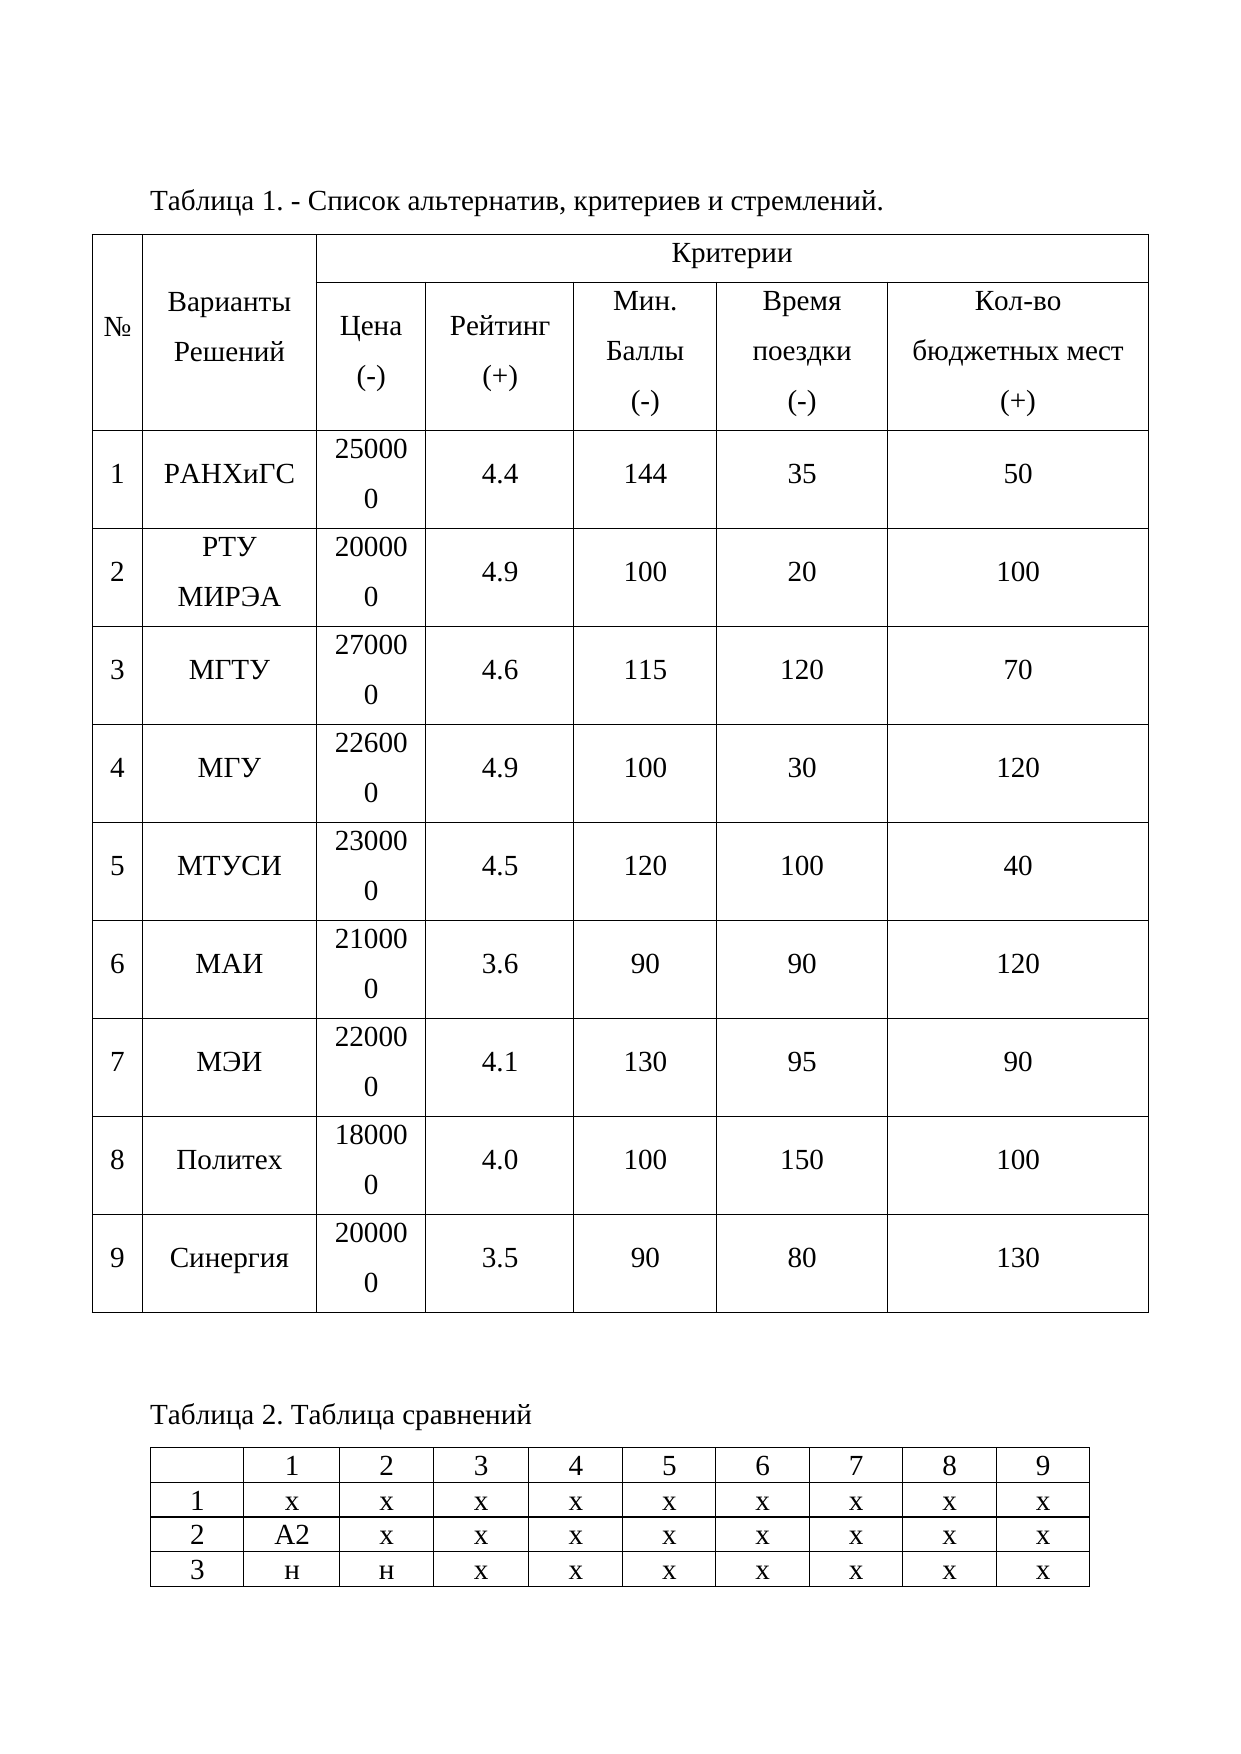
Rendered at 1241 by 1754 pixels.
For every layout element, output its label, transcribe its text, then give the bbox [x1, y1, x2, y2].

table_cell x [997, 1552, 1089, 1586]
table_cell 90 [574, 921, 716, 1018]
table_header 3 [434, 1448, 528, 1482]
table_cell 130 [888, 1215, 1148, 1312]
table_cell МГТУ [143, 627, 316, 724]
table_header Варианты Решений [143, 235, 316, 430]
table_cell Рейтинг (+) [426, 283, 573, 430]
table_cell 8 [93, 1117, 142, 1214]
table_cell 210000 [317, 921, 425, 1018]
table_cell 4.9 [426, 725, 573, 822]
table_cell 100 [888, 1117, 1148, 1214]
table_cell Кол-во бюджетных мест (+) [888, 283, 1148, 430]
table_cell 70 [888, 627, 1148, 724]
table_header 7 [810, 1448, 902, 1482]
table_cell 1 [93, 431, 142, 528]
table_cell 30 [717, 725, 887, 822]
table_cell 7 [93, 1019, 142, 1116]
table_cell 100 [574, 529, 716, 626]
table_cell 1 [151, 1483, 243, 1516]
table_cell 9 [93, 1215, 142, 1312]
table_cell Синергия [143, 1215, 316, 1312]
table_cell 2 [151, 1518, 243, 1551]
table_cell 4.1 [426, 1019, 573, 1116]
table_cell 95 [717, 1019, 887, 1116]
table_cell 4.0 [426, 1117, 573, 1214]
table_cell x [997, 1518, 1089, 1551]
table_cell Цена (-) [317, 283, 425, 430]
table_cell x [244, 1483, 339, 1516]
table_cell 150 [717, 1117, 887, 1214]
table_cell x [903, 1552, 996, 1586]
table_cell 115 [574, 627, 716, 724]
text Таблица 2. Таблица сравнений [150, 1397, 1090, 1431]
table_cell x [810, 1483, 902, 1516]
table_cell 226000 [317, 725, 425, 822]
table_cell 100 [574, 725, 716, 822]
table_cell 3 [151, 1552, 243, 1586]
table_header Критерии [317, 235, 1148, 282]
table_cell x [716, 1483, 809, 1516]
table_cell МГУ [143, 725, 316, 822]
table_cell 200000 [317, 529, 425, 626]
table_cell 5 [93, 823, 142, 920]
table_cell x [529, 1483, 622, 1516]
table_header 8 [903, 1448, 996, 1482]
table_cell 4 [93, 725, 142, 822]
table_cell РТУ МИРЭА [143, 529, 316, 626]
table_cell 180000 [317, 1117, 425, 1214]
table_header 9 [997, 1448, 1089, 1482]
table_cell МАИ [143, 921, 316, 1018]
table_header 5 [623, 1448, 715, 1482]
table_cell 120 [717, 627, 887, 724]
table_cell x [434, 1518, 528, 1551]
table_cell 120 [888, 921, 1148, 1018]
table_cell 40 [888, 823, 1148, 920]
table_cell x [623, 1552, 715, 1586]
table_cell 6 [93, 921, 142, 1018]
table_cell x [903, 1518, 996, 1551]
table_cell 4.9 [426, 529, 573, 626]
table_header 1 [244, 1448, 339, 1482]
table_header № [93, 235, 142, 430]
table_cell x [529, 1552, 622, 1586]
table_cell 3 [93, 627, 142, 724]
table_cell 90 [574, 1215, 716, 1312]
table_cell 20 [717, 529, 887, 626]
table_cell x [623, 1518, 715, 1551]
table_cell 90 [717, 921, 887, 1018]
text Таблица 1. - Список альтернатив, критериев и стремлений. [150, 183, 1090, 217]
table_cell x [716, 1518, 809, 1551]
table_cell x [997, 1483, 1089, 1516]
table_cell x [810, 1552, 902, 1586]
table_cell x [810, 1518, 902, 1551]
table_cell x [529, 1518, 622, 1551]
table_cell МТУСИ [143, 823, 316, 920]
table_cell Политех [143, 1117, 316, 1214]
table_cell 250000 [317, 431, 425, 528]
table_cell 270000 [317, 627, 425, 724]
table_cell x [903, 1483, 996, 1516]
table_cell 100 [717, 823, 887, 920]
table_cell 3.6 [426, 921, 573, 1018]
table_cell РАНХиГС [143, 431, 316, 528]
table_cell 144 [574, 431, 716, 528]
table_header 2 [340, 1448, 433, 1482]
table_cell н [340, 1552, 433, 1586]
table_cell 200000 [317, 1215, 425, 1312]
table_cell 100 [888, 529, 1148, 626]
table_cell 230000 [317, 823, 425, 920]
table_cell 4.6 [426, 627, 573, 724]
table_cell 80 [717, 1215, 887, 1312]
table_cell x [434, 1483, 528, 1516]
table_cell Мин. Баллы (-) [574, 283, 716, 430]
table_cell 3.5 [426, 1215, 573, 1312]
table_cell 220000 [317, 1019, 425, 1116]
table_cell 4.4 [426, 431, 573, 528]
table_cell Время поездки (-) [717, 283, 887, 430]
table_header [151, 1448, 243, 1482]
table_cell МЭИ [143, 1019, 316, 1116]
table_cell x [340, 1518, 433, 1551]
table_cell 4.5 [426, 823, 573, 920]
table_cell 90 [888, 1019, 1148, 1116]
table_header 6 [716, 1448, 809, 1482]
table_header 4 [529, 1448, 622, 1482]
table_cell x [434, 1552, 528, 1586]
table_cell 120 [888, 725, 1148, 822]
table_cell 35 [717, 431, 887, 528]
table_cell 2 [93, 529, 142, 626]
table_cell x [340, 1483, 433, 1516]
table_cell 120 [574, 823, 716, 920]
table_cell 130 [574, 1019, 716, 1116]
table_cell 100 [574, 1117, 716, 1214]
table_cell 50 [888, 431, 1148, 528]
table_cell x [623, 1483, 715, 1516]
table_cell н [244, 1552, 339, 1586]
table_cell A2 [244, 1518, 339, 1551]
table_cell x [716, 1552, 809, 1586]
